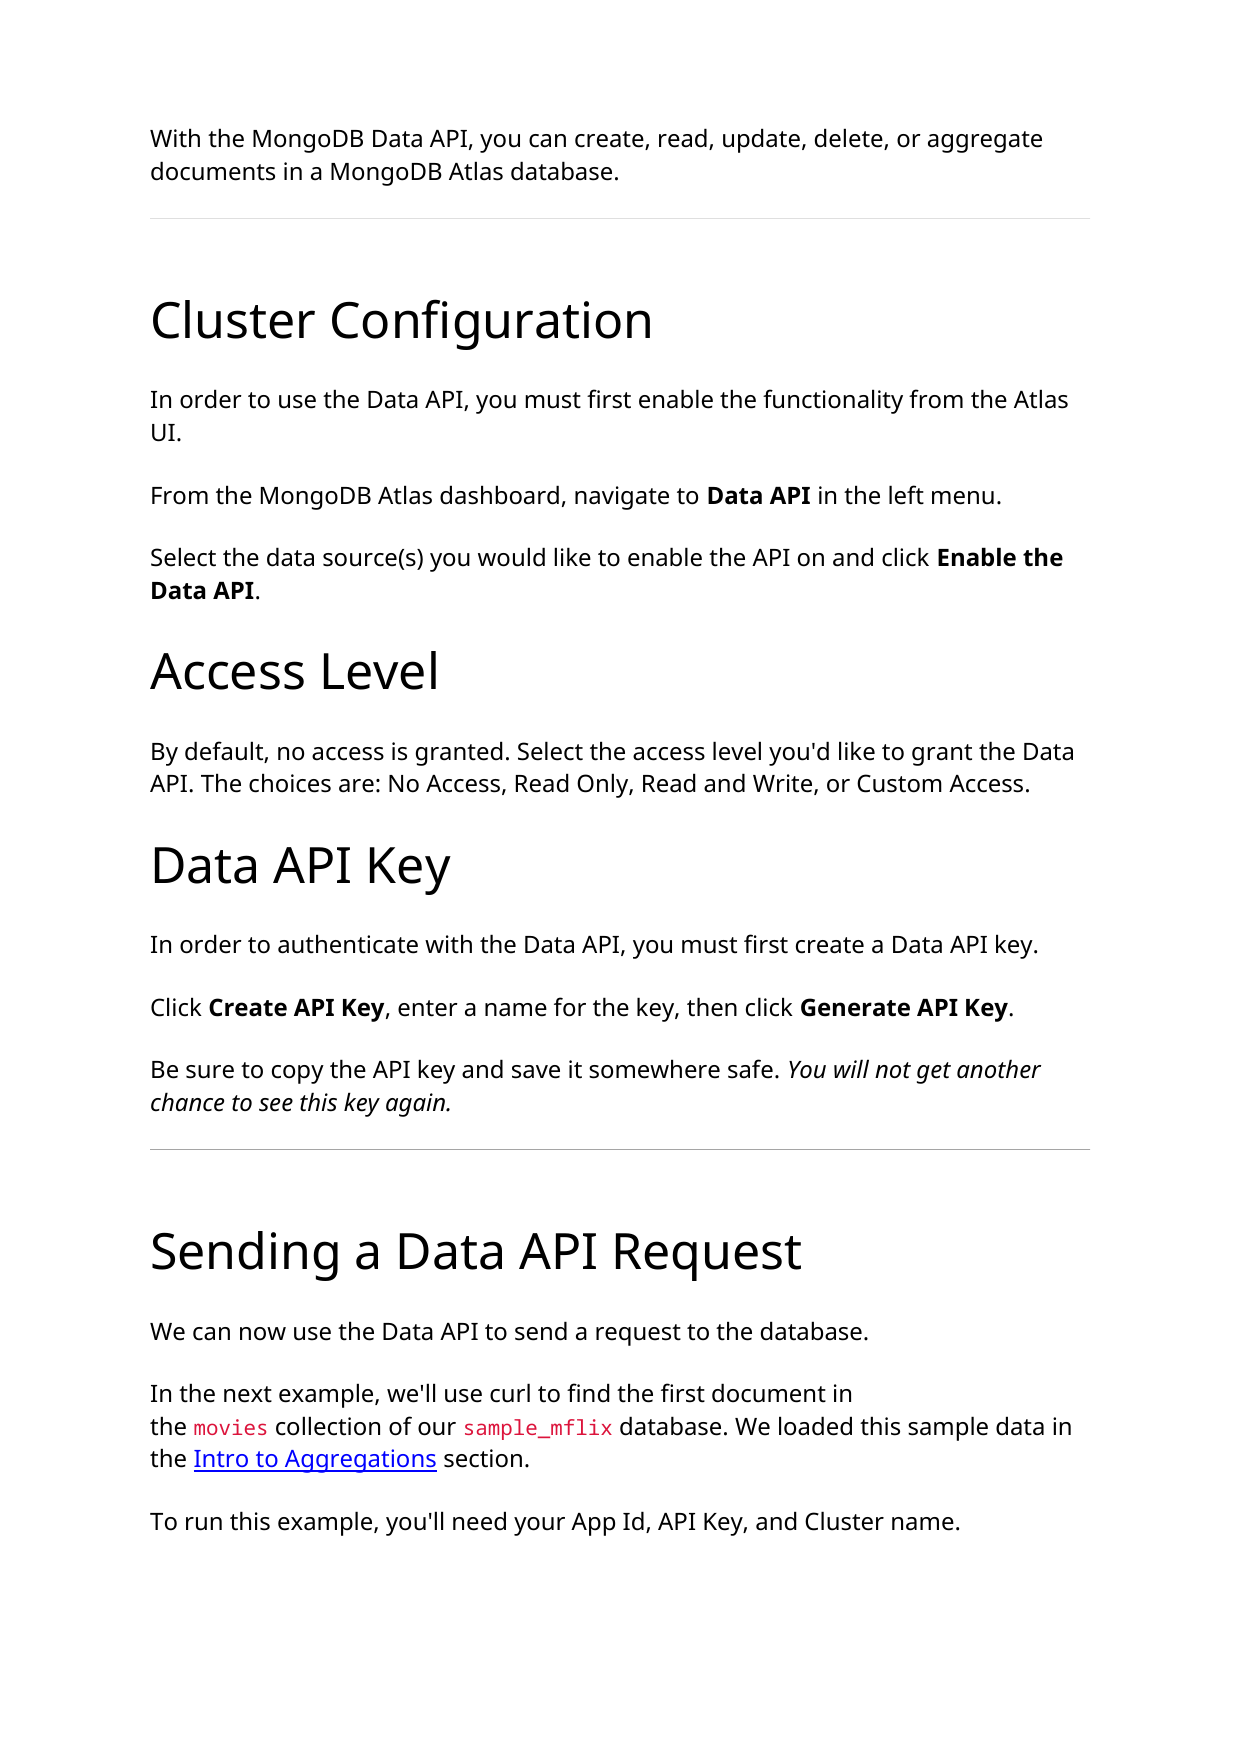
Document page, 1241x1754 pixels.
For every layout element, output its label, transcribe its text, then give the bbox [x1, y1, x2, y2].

text With the MongoDB Data API, you can create, read, update, delete, or aggregate documents in a MongoDB Atlas database. [150, 122, 1090, 187]
subtitle Cluster Configuration [150, 285, 1090, 353]
subtitle Sending a Data API Request [150, 1216, 1090, 1284]
text Select the data source(s) you would like to enable the API on and click Enable the Data API. [150, 541, 1090, 606]
text We can now use the Data API to send a request to the database. [150, 1314, 1090, 1347]
text In order to authenticate with the Data API, you must first create a Data API key. [150, 928, 1090, 960]
subtitle Data API Key [150, 830, 1090, 898]
text To run this example, you'll need your App Id, API Key, and Cluster name. [150, 1505, 1090, 1537]
text In the next example, we'll use curl to find the first document in the movies collection of our sample_mflix database. We loaded this sample data in the Intro to Aggregations section. [150, 1377, 1090, 1475]
text In order to use the Data API, you must first enable the functionality from the Atlas UI. [150, 383, 1090, 448]
text Click Create API Key, enter a name for the key, then click Generate API Key. [150, 990, 1090, 1023]
text Be sure to copy the API key and save it somewhere safe. You will not get another chance to see this key again. [150, 1053, 1090, 1118]
text By default, no access is granted. Select the access level you'd like to grant the Data API. The choices are: No Access, Read Only, Read and Write, or Custom Access. [150, 734, 1090, 800]
subtitle Access Level [150, 636, 1090, 704]
text From the MongoDB Atlas dashboard, navigate to Data API in the left menu. [150, 478, 1090, 511]
